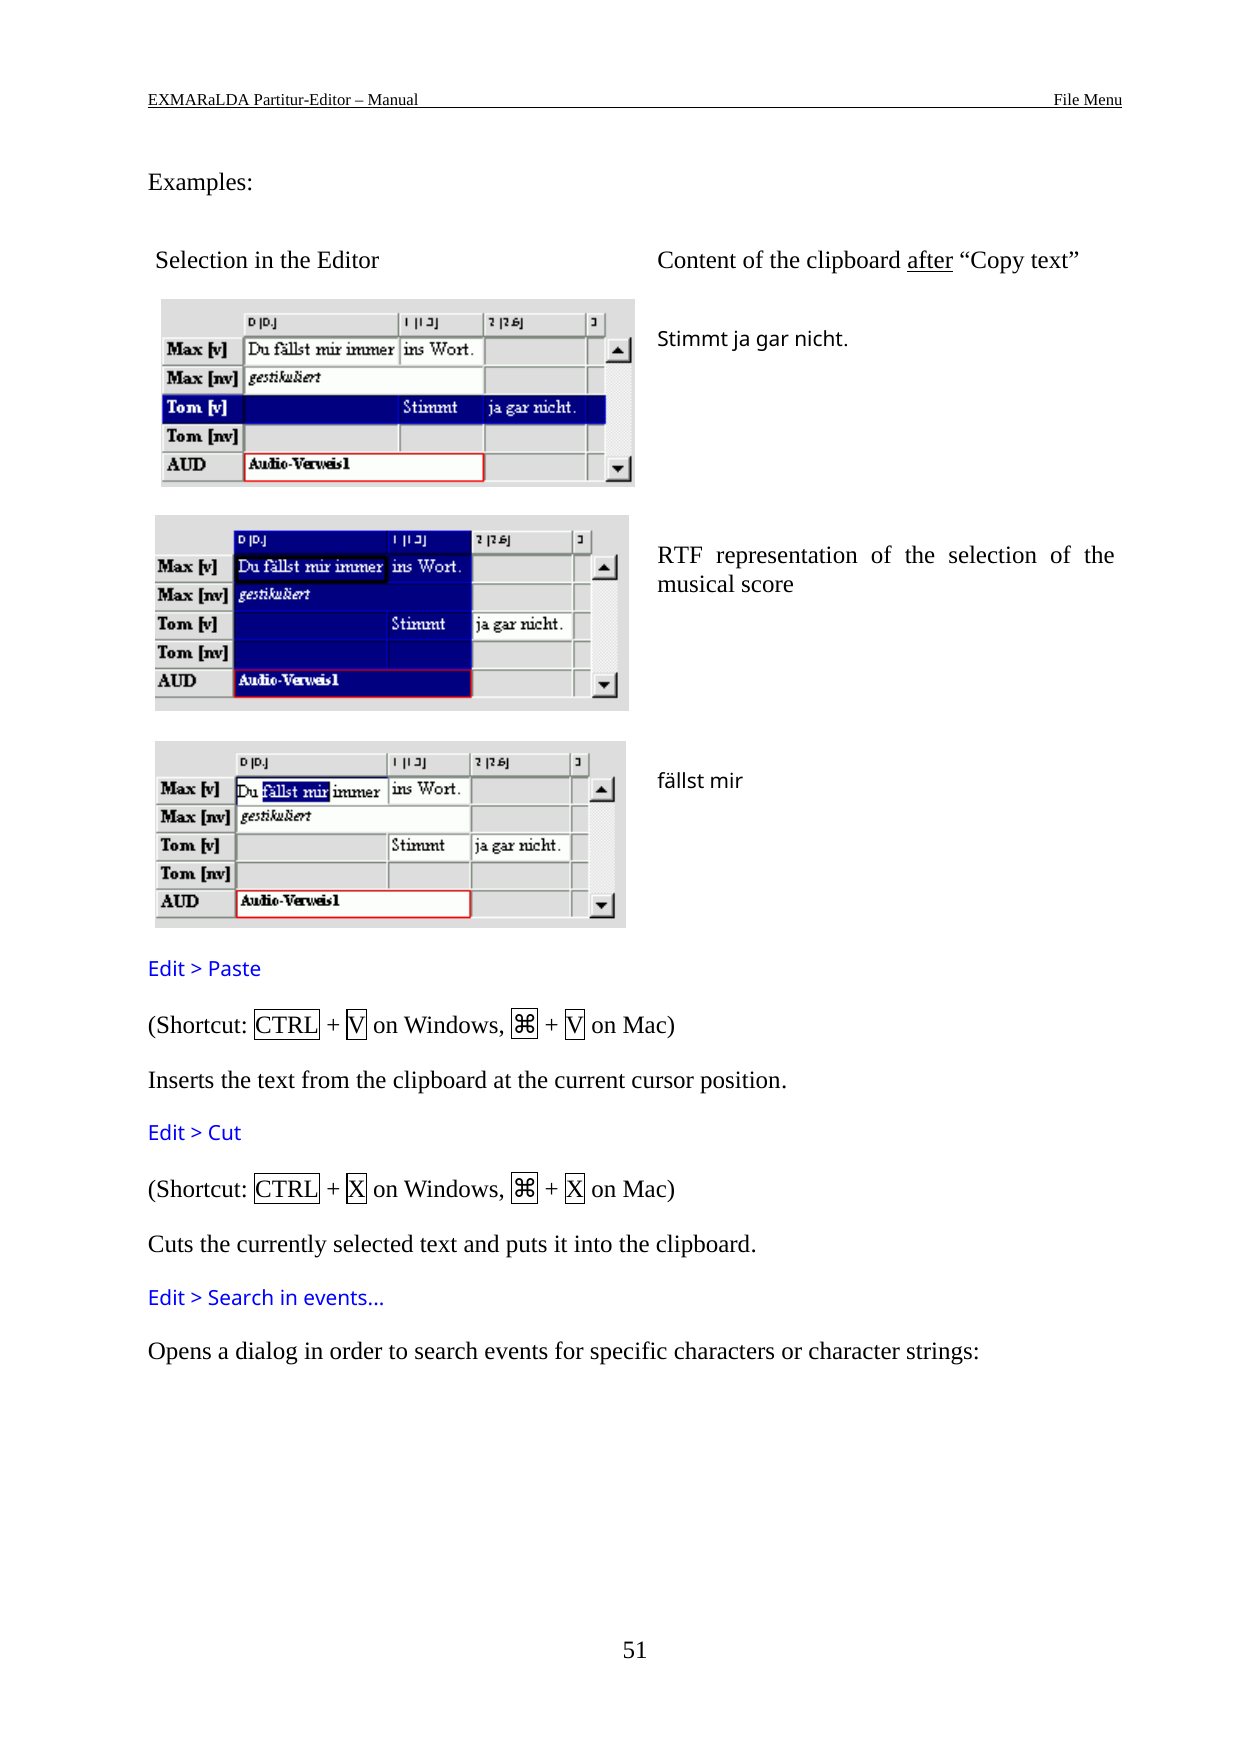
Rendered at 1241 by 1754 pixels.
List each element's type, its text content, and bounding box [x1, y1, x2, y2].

picture [161, 299, 635, 487]
text (Shortcut: CTRL + V on Windows, ⌘ + V on Mac) [148, 1007, 537, 1040]
picture [155, 741, 626, 928]
table_cell [148, 516, 650, 741]
table_header Selection in the Editor [148, 221, 650, 299]
text Inserts the text from the clipboard at the current cursor position. [148, 1065, 1122, 1093]
table_cell [148, 741, 650, 929]
text Opens a dialog in order to search events for specific characters or character strings: [148, 1336, 1122, 1365]
subtitle Edit > Cut [148, 1118, 1122, 1147]
table_cell fällst mir [650, 741, 1122, 929]
table_cell RTF representation of the selection of the musical score [650, 516, 1122, 741]
text (Shortcut: CTRL + V on Windows, ⌘ + V on Mac) [512, 1007, 1122, 1040]
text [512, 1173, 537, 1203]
text Examples: [148, 167, 1122, 196]
text (Shortcut: CTRL + X on Windows, ⌘ + X on Mac) [148, 1172, 511, 1204]
picture [155, 515, 629, 711]
subtitle Edit > Paste [148, 954, 1122, 982]
text (Shortcut: CTRL + X on Windows, ⌘ + X on Mac) [538, 1172, 1122, 1204]
subtitle Edit > Search in events... [148, 1283, 1122, 1311]
table_cell [148, 299, 650, 516]
text Cuts the currently selected text and puts it into the clipboard. [148, 1229, 1122, 1258]
table_cell Stimmt ja gar nicht. [650, 299, 1122, 516]
table_header Content of the clipboard after “Copy text” [650, 221, 1122, 299]
